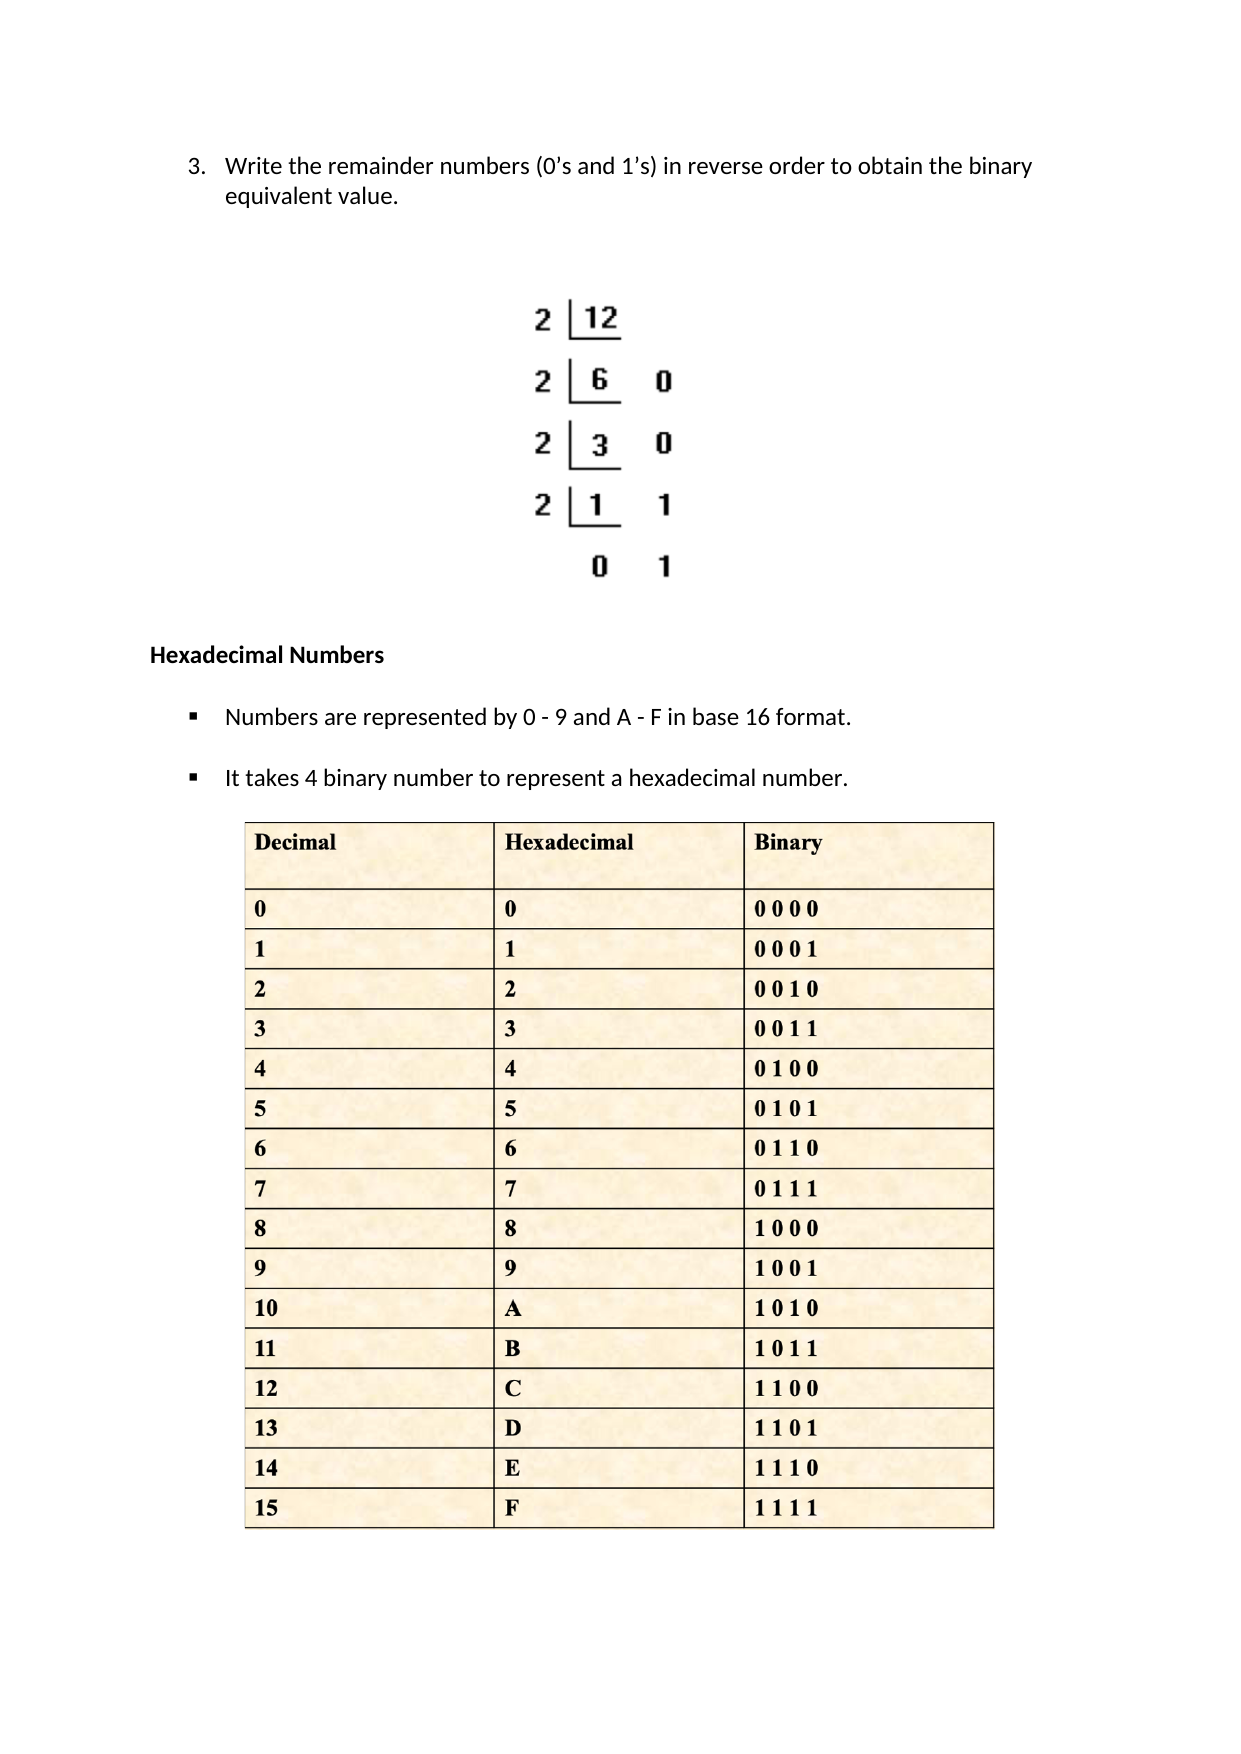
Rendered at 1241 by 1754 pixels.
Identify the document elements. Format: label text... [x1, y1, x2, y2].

list Numbers are represented by 0 - 9 and A - F in base 16 format. [187, 701, 1090, 731]
text Hexadecimal Numbers [150, 640, 1090, 670]
picture [244, 822, 996, 1530]
list It takes 4 binary number to represent a hexadecimal number. [187, 762, 1090, 792]
picture [486, 272, 754, 610]
list Write the remainder numbers (0’s and 1’s) in reverse order to obtain the binary equivalent value. [187, 150, 1090, 211]
